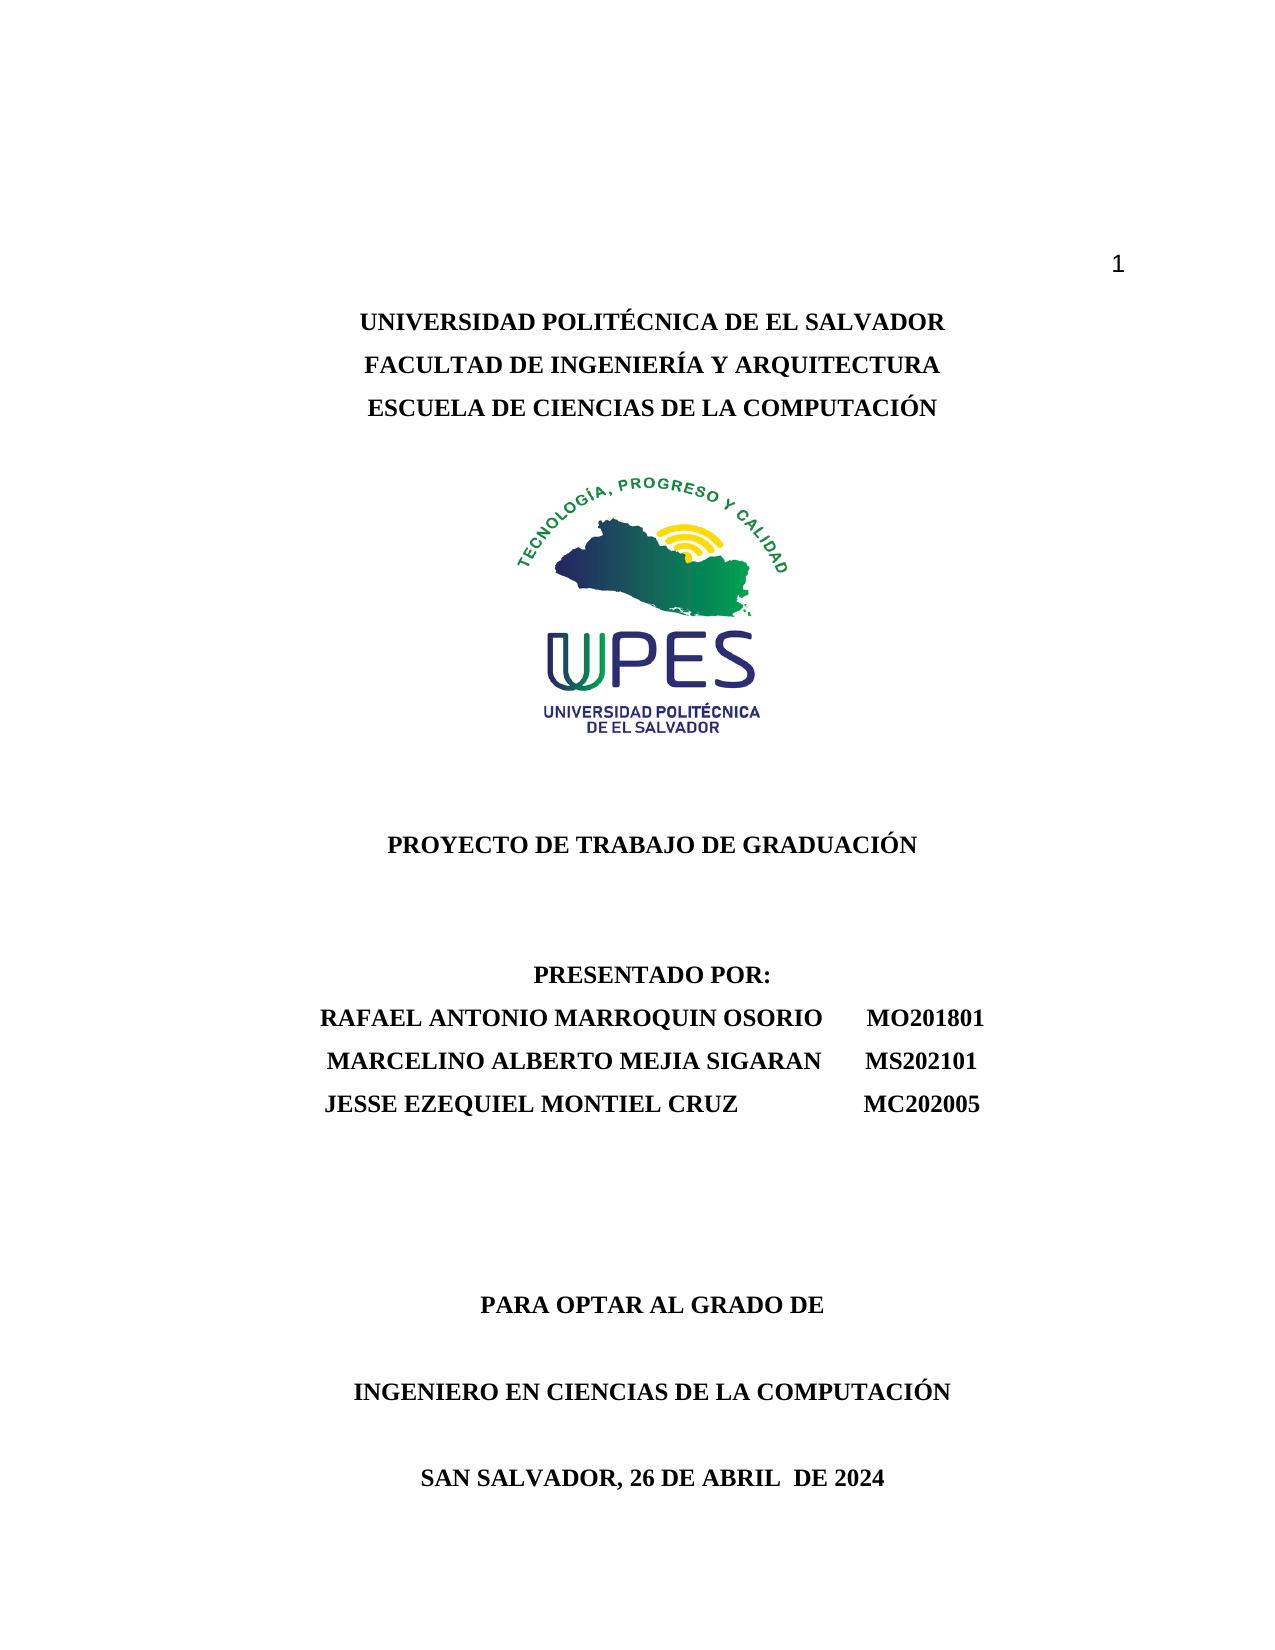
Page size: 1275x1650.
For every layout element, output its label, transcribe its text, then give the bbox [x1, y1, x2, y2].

text UNIVERSIDAD POLITÉCNICA DE EL SALVADOR [150, 307, 1125, 336]
text FACULTAD DE INGENIERÍA Y ARQUITECTURA [150, 350, 1125, 379]
text SAN SALVADOR, 26 DE ABRIL DE 2024 [150, 1463, 1125, 1492]
text PARA OPTAR AL GRADO DE [150, 1291, 1125, 1319]
picture [468, 436, 836, 774]
text INGENIERO EN CIENCIAS DE LA COMPUTACIÓN [150, 1377, 1125, 1406]
text PROYECTO DE TRABAJO DE GRADUACIÓN [150, 831, 1125, 859]
text ESCUELA DE CIENCIAS DE LA COMPUTACIÓN [150, 393, 1125, 422]
text JESSE EZEQUIEL MONTIEL CRUZ MC202005 [150, 1089, 1125, 1118]
text PRESENTADO POR: [150, 960, 1125, 989]
text RAFAEL ANTONIO MARROQUIN OSORIO MO201801 [150, 1003, 1125, 1032]
text MARCELINO ALBERTO MEJIA SIGARAN MS202101 [150, 1046, 1125, 1075]
